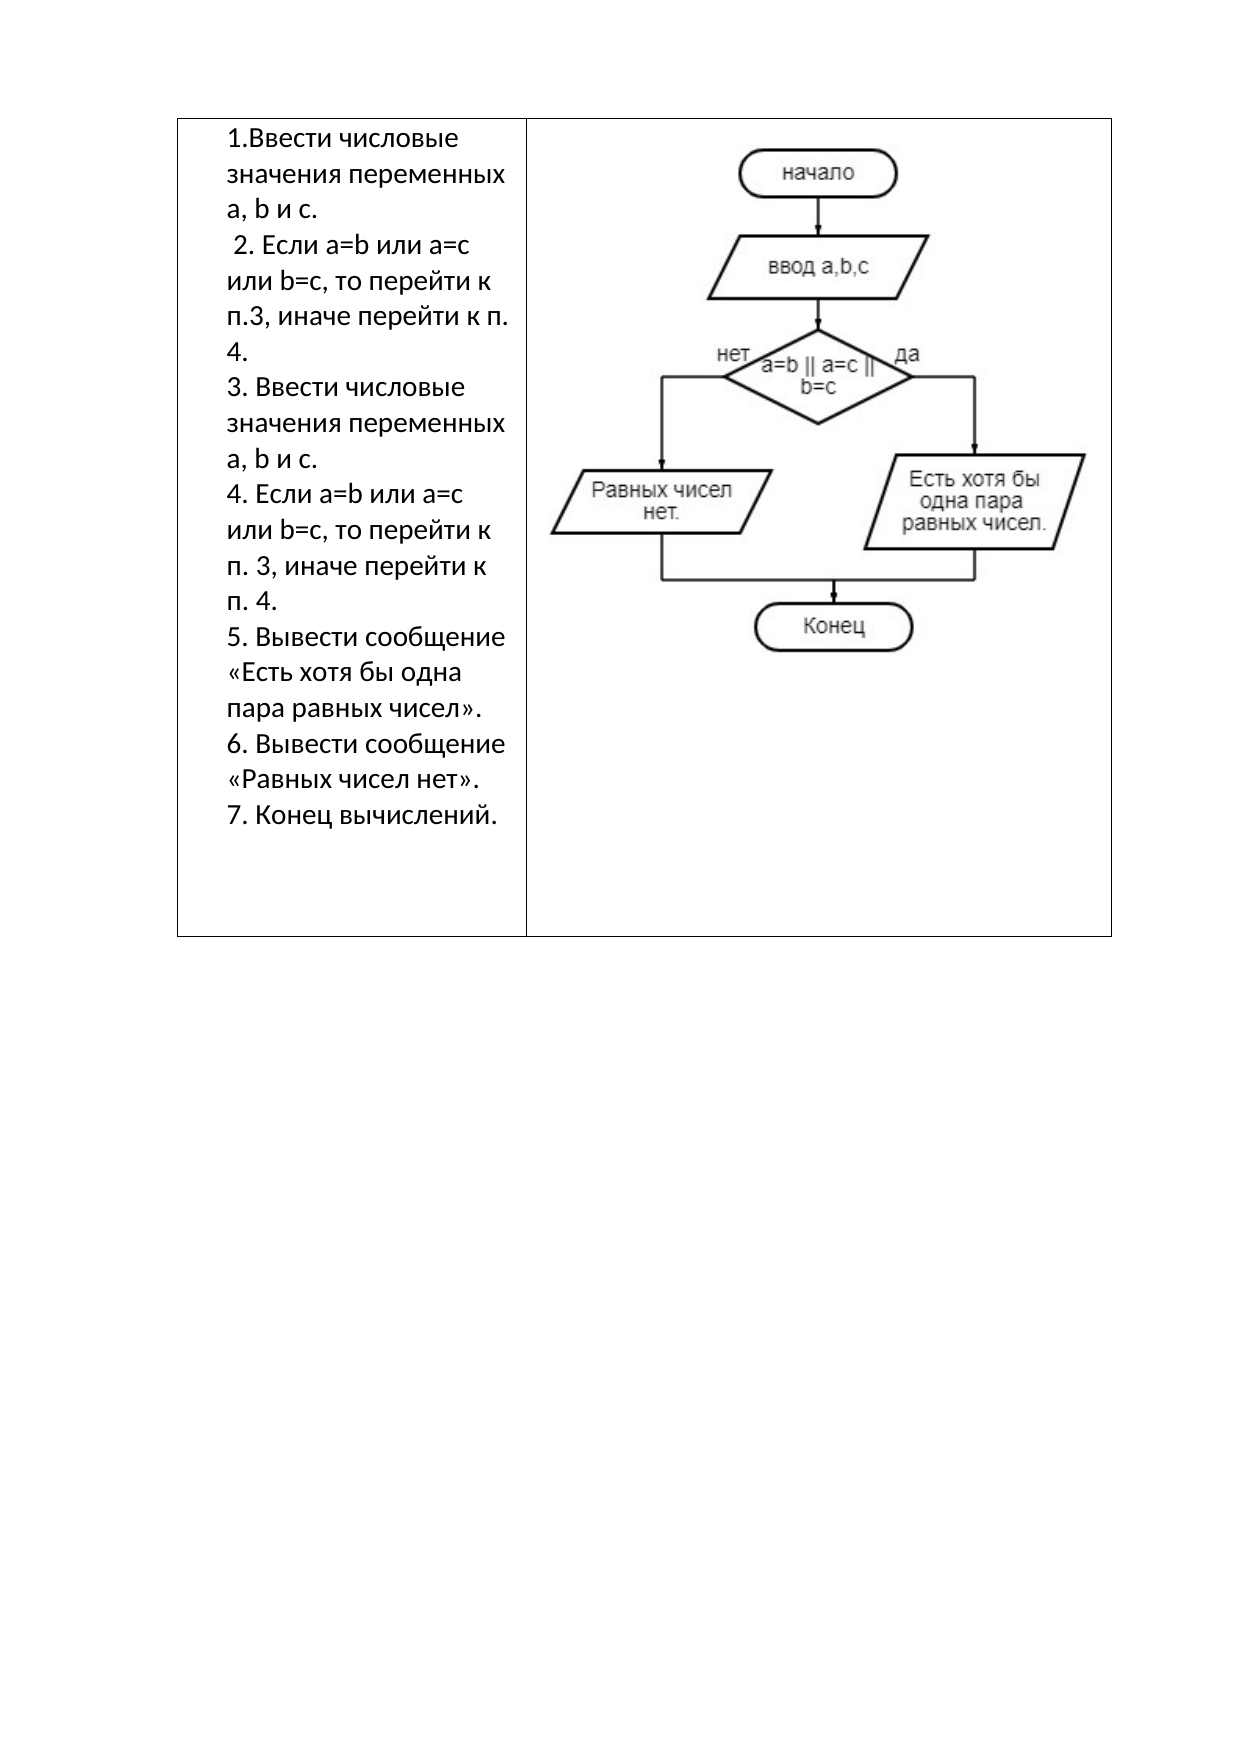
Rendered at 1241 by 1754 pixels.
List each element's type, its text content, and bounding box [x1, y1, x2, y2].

table_cell 1.Ввести числовые значения переменных a, b и c. 2. Если а=b или a=c или b=c, то перейти к п.3, иначе перейти к п. 4. 3. Ввести числовые значения переменных a, b и c. 4. Если а=b или a=c или b=c, то перейти к п. 3, иначе перейти к п. 4. 5. Вывести сообщение «Есть хотя бы одна пара равных чисел». 6. Вывести сообщение «Равных чисел нет». 7. Конец вычислений. [178, 119, 526, 936]
picture [537, 119, 1100, 682]
table_cell [527, 119, 1111, 936]
